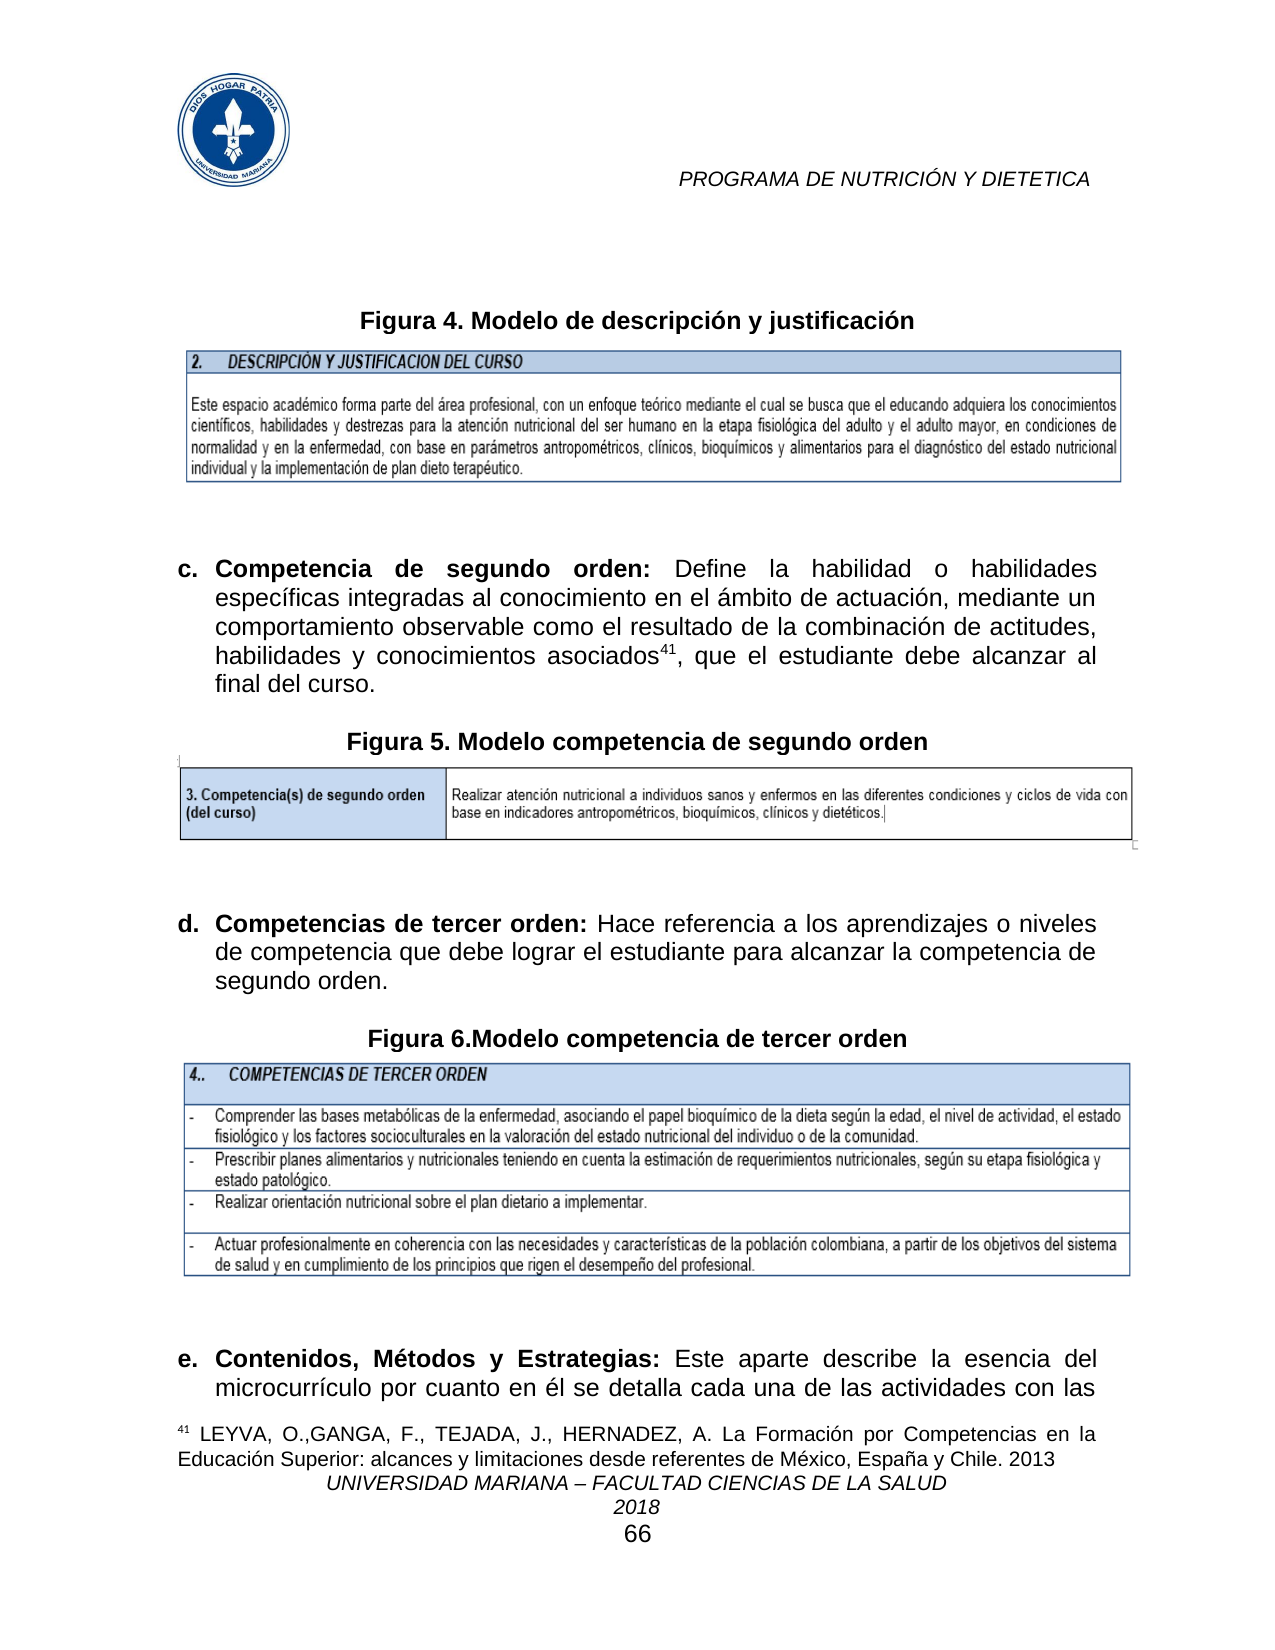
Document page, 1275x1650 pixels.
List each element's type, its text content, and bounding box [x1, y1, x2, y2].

picture [177, 755, 1139, 852]
list Competencias de tercer orden: Hace referencia a los aprendizajes o niveles de competencia que debe lograr el estudiante para alcanzar la competencia de segundo orden. [177, 908, 1098, 995]
list Competencia de segundo orden: Define la habilidad o habilidades específicas integradas al conocimiento en el ámbito de actuación, mediante un comportamiento observable como el resultado de la combinación de actitudes, habilidades y conocimientos asociados, que el estudiante debe alcanzar al final del curso. [177, 554, 1098, 698]
text Figura 6.Modelo competencia de tercer orden [177, 1023, 1098, 1052]
picture [177, 1052, 1140, 1287]
text Figura 5. Modelo competencia de segundo orden [177, 727, 1098, 755]
picture [177, 334, 1132, 497]
picture [177, 73, 290, 187]
text Figura 4. Modelo de descripción y justificación [177, 306, 1098, 334]
